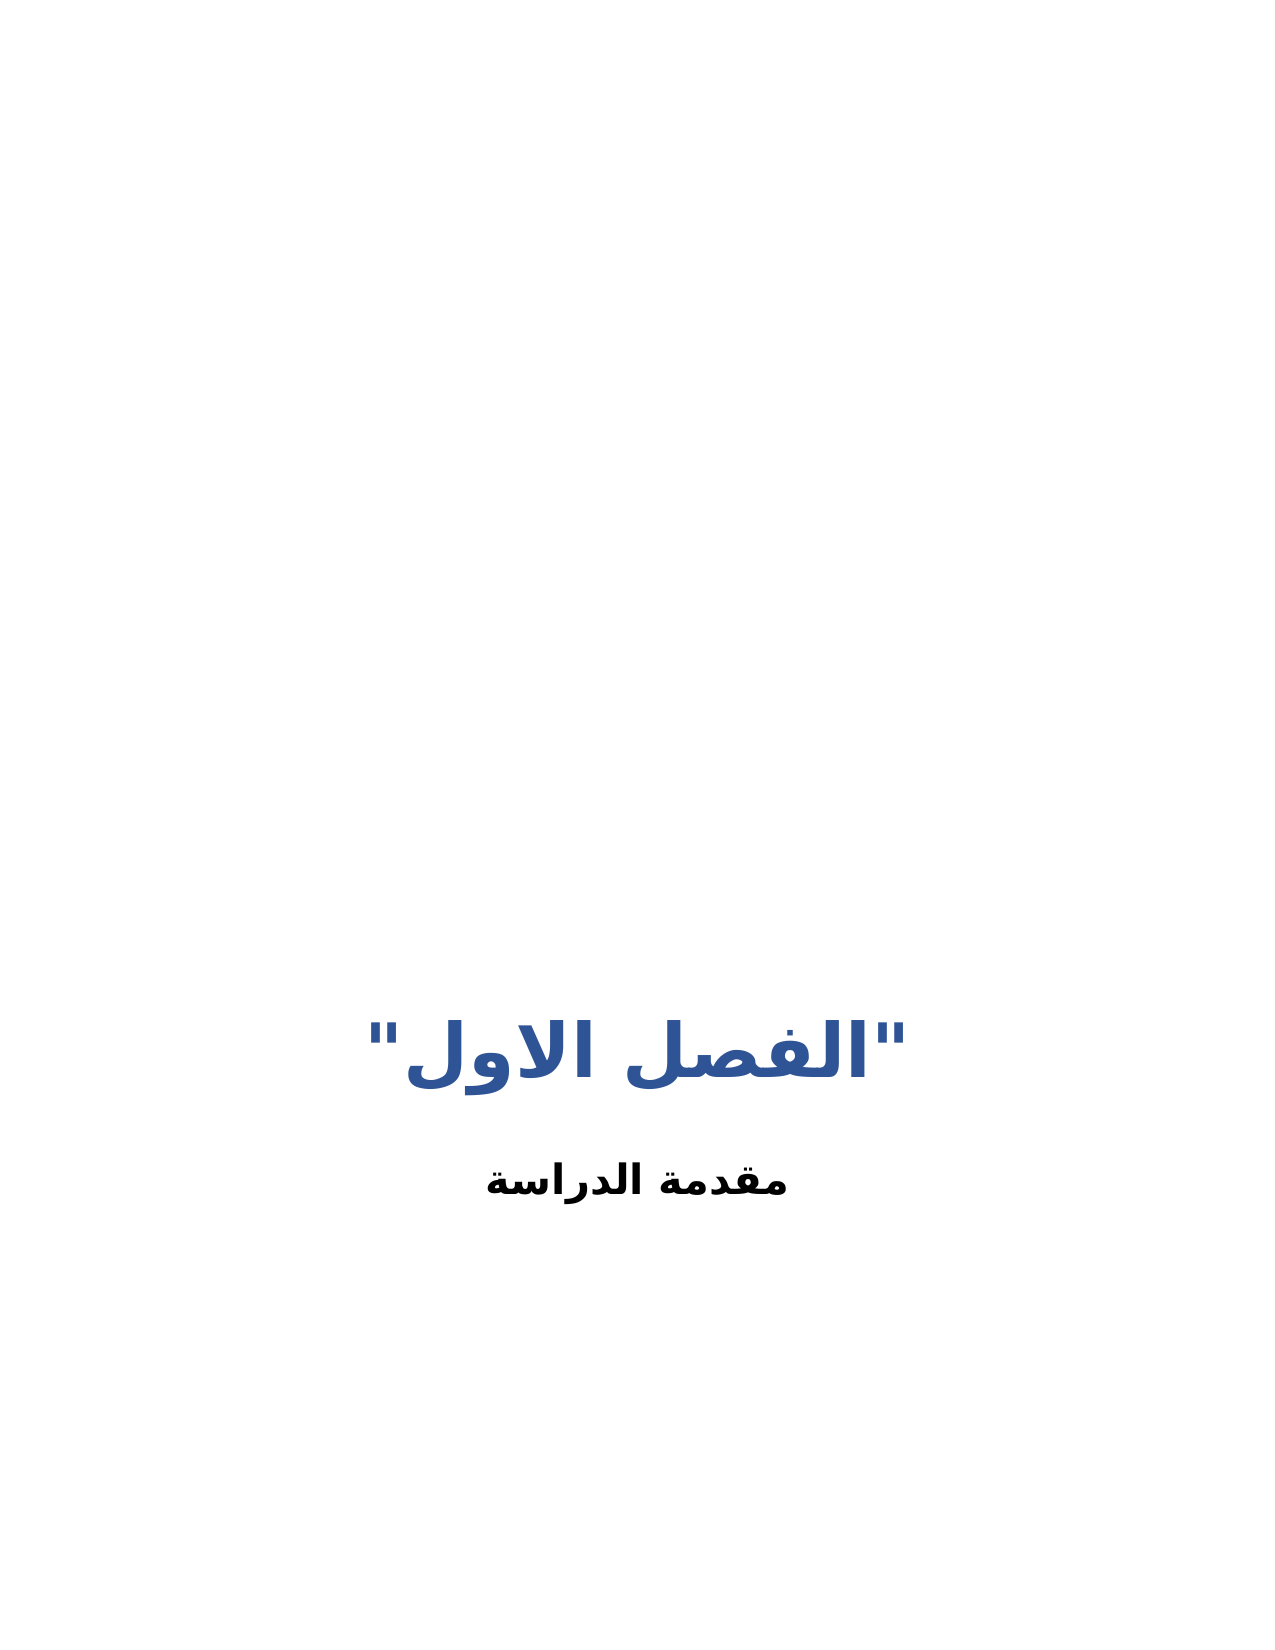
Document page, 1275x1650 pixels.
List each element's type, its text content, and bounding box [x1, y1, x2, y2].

text "الفصل الاول" [75, 1008, 1200, 1096]
text مقدمة الدراسة [75, 1156, 1200, 1204]
